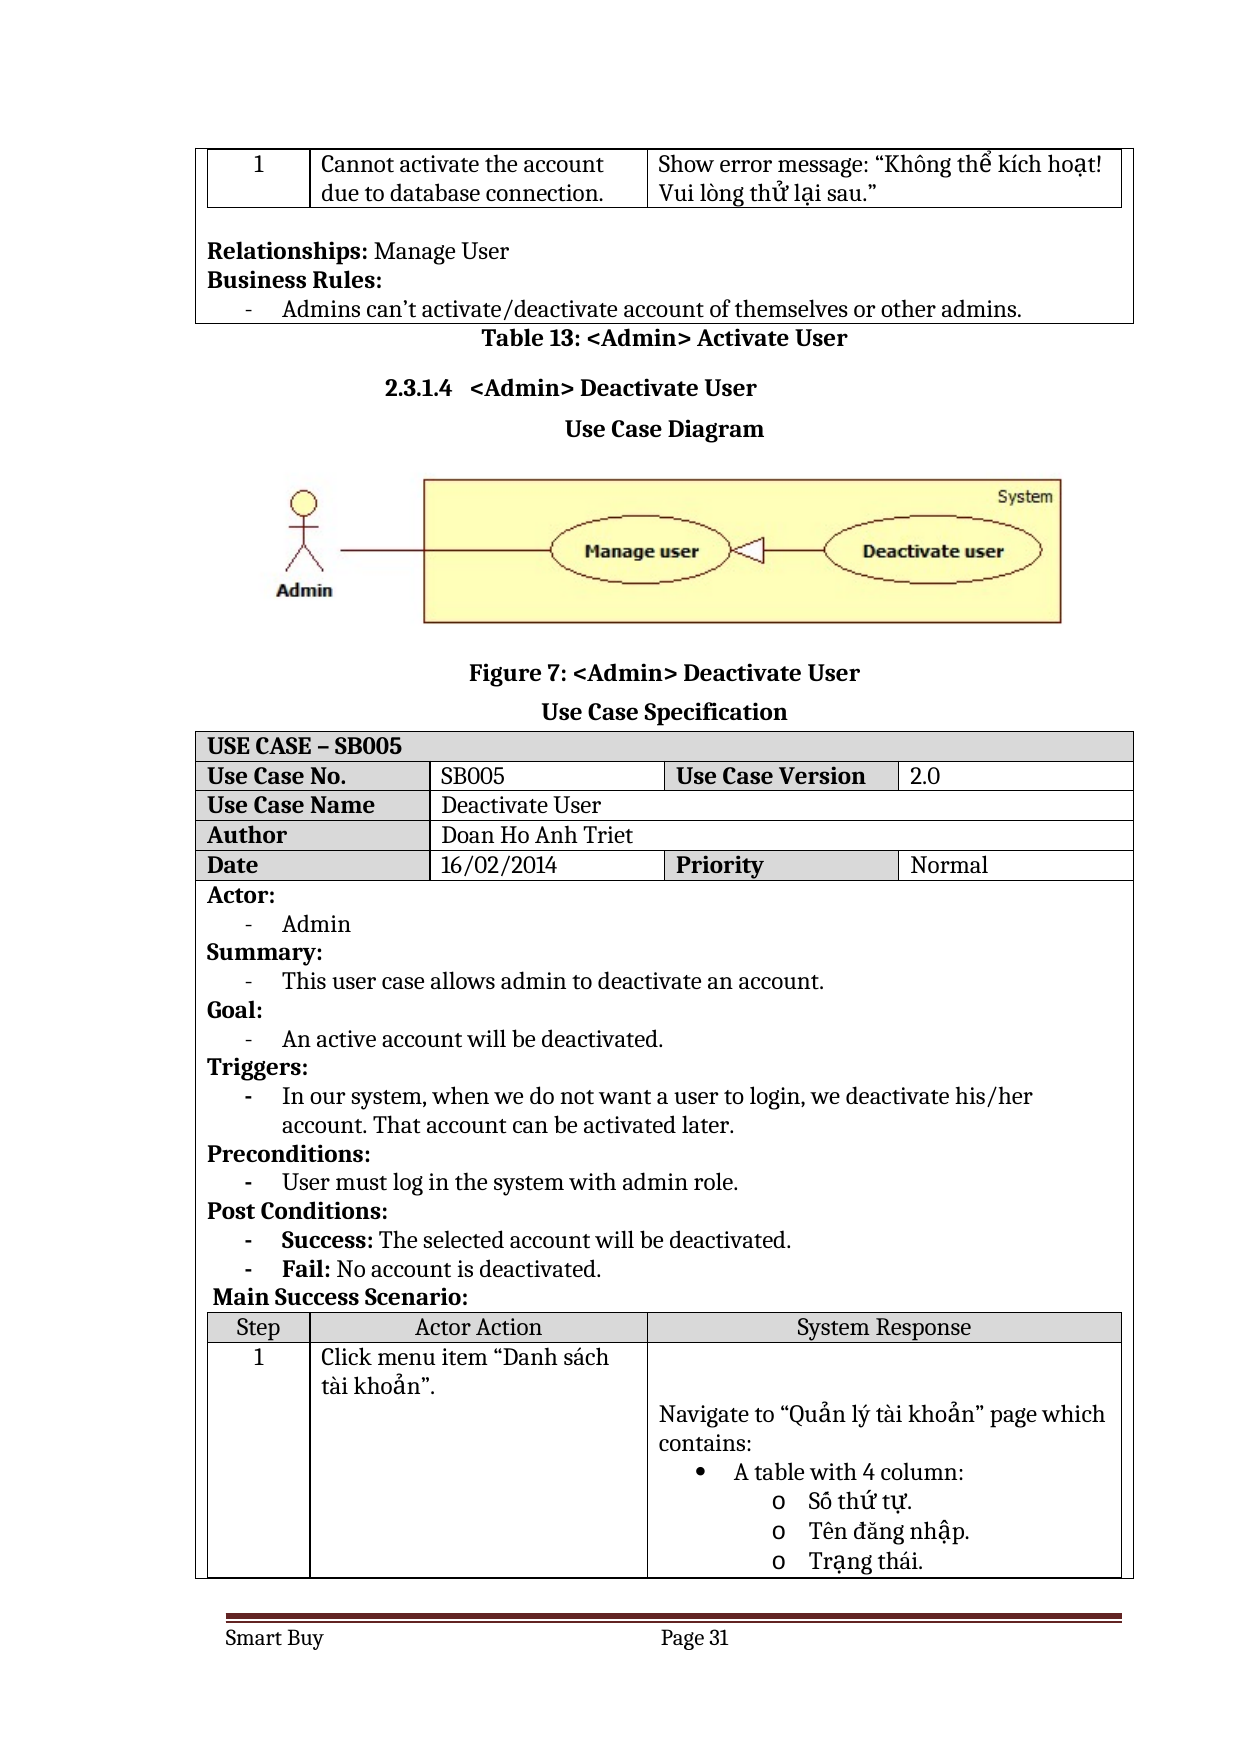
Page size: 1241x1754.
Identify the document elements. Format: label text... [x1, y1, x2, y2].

subtitle Use Case Diagram [207, 415, 1122, 444]
table_cell Author [196, 821, 429, 850]
table_cell Use Case Name [196, 791, 429, 820]
table_cell Use Case No. [196, 762, 429, 790]
table_cell 16/02/2014 [431, 851, 664, 880]
table_cell Use Case Version [665, 762, 898, 790]
table_cell 2.0 [899, 762, 1133, 790]
subtitle <Admin> Deactivate User [385, 374, 1122, 403]
table_cell Priority [665, 851, 898, 880]
table_header USE CASE – SB005 [196, 732, 1133, 761]
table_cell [196, 149, 1133, 323]
table_cell SB005 [431, 762, 664, 790]
picture [236, 448, 1093, 655]
table_cell Deactivate User [431, 791, 1133, 820]
table_cell Normal [899, 851, 1133, 880]
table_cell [196, 881, 1133, 1578]
table_cell Date [196, 851, 429, 880]
table_cell Doan Ho Anh Triet [431, 821, 1133, 850]
subtitle Use Case Specification [207, 698, 1122, 727]
